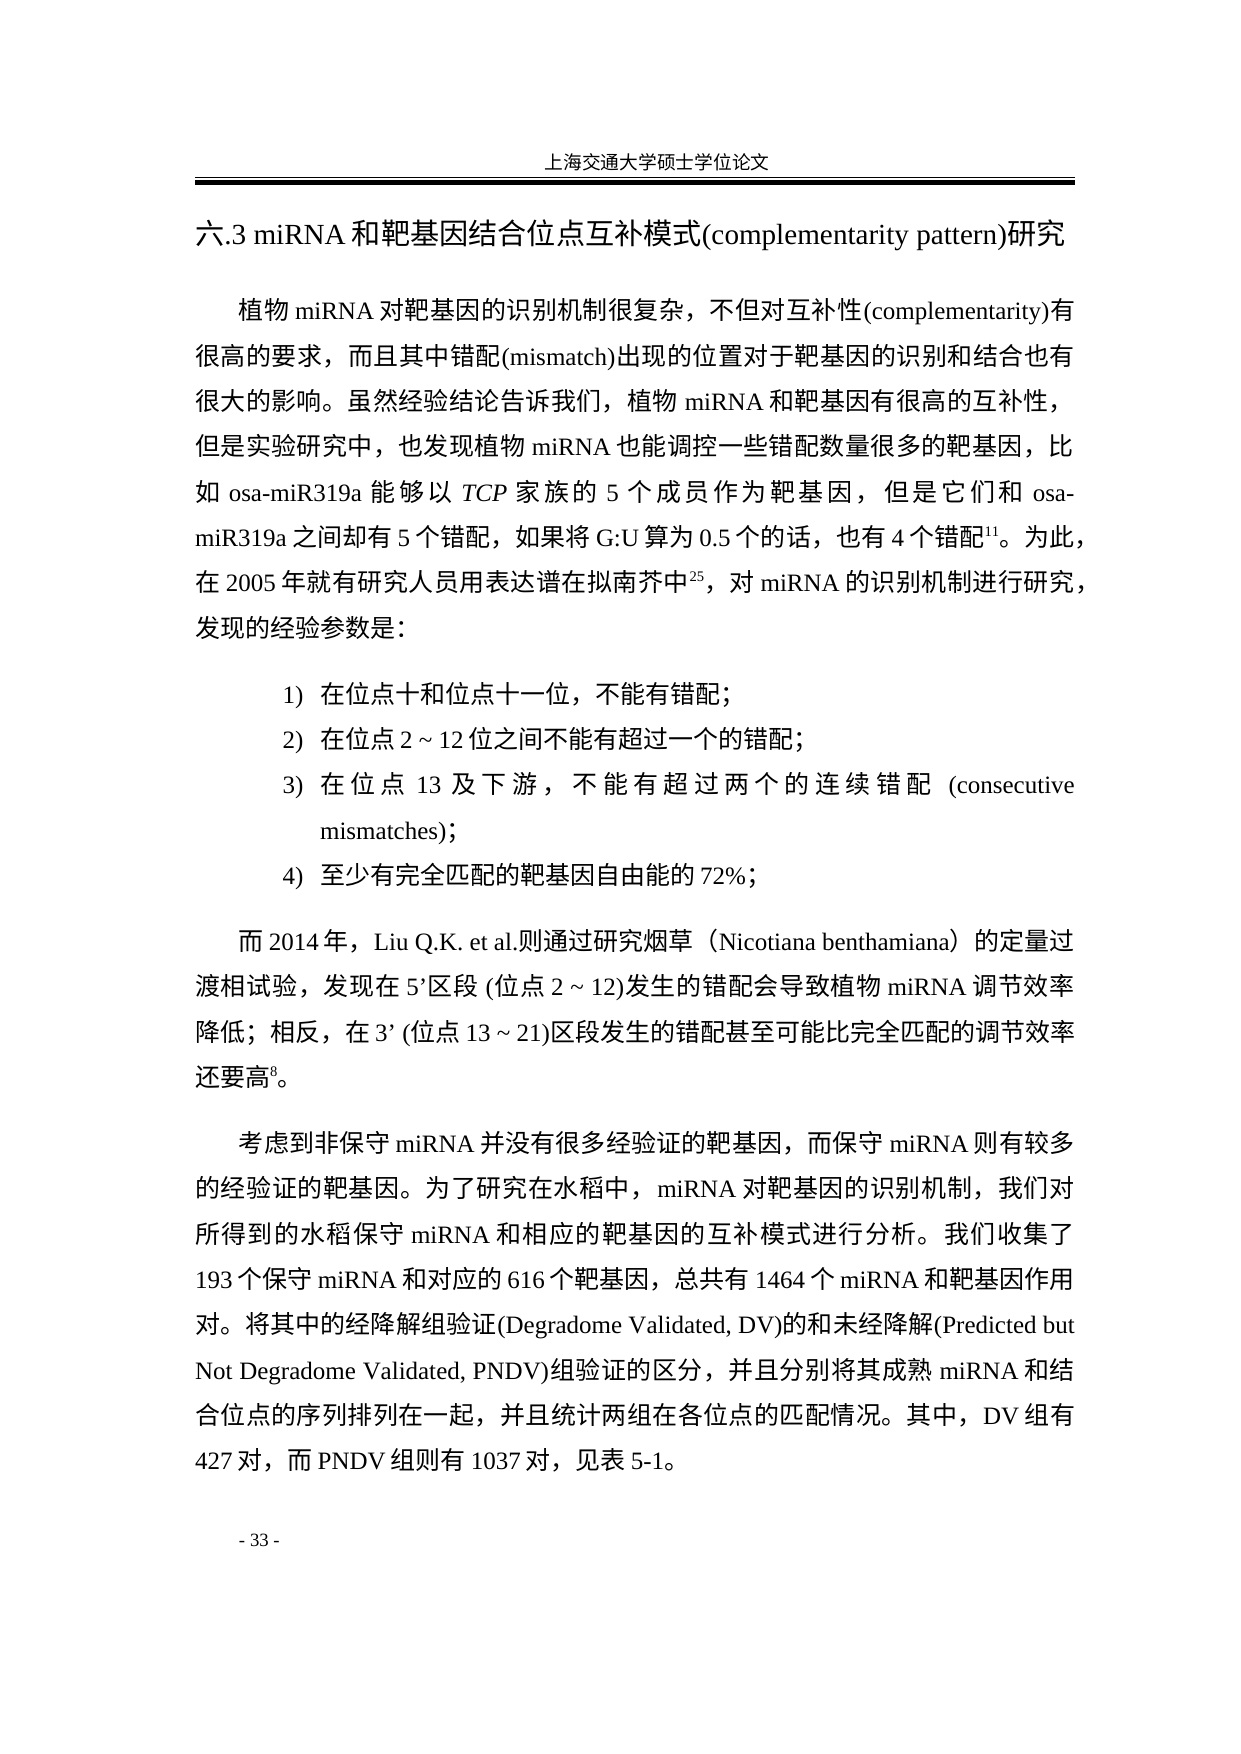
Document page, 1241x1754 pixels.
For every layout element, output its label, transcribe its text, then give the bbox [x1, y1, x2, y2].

list 在位点13及下游，不能有超过两个的连续错配 (consecutive mismatches)； [282, 765, 1075, 846]
text 考虑到非保守miRNA并没有很多经验证的靶基因，而保守miRNA则有较多的经验证的靶基因。为了研究在水稻中，miRNA对靶基因的识别机制，我们对所得到的水稻保守miRNA和相应的靶基因的互补模式进行分析。我们收集了193个保守miRNA和对应的616个靶基因，总共有1464个miRNA和靶基因作用对。将其中的经降解组验证(Degradome Validated, DV)的和未经降解(Predicted but Not Degradome Validated, PNDV)组验证的区分，并且分别将其成熟miRNA和结合位点的序列排列在一起，并且统计两组在各位点的匹配情况。其中，DV组有427对，而PNDV组则有1037对，见表5-1。 [195, 1124, 1075, 1477]
list 至少有完全匹配的靶基因自由能的72%； [282, 855, 1075, 892]
subtitle miRNA和靶基因结合位点互补模式(complementarity pattern)研究 [195, 211, 1075, 253]
text 而2014年，Liu Q.K. et al.则通过研究烟草（Nicotiana benthamiana）的定量过渡相试验，发现在5’区段 (位点2 ~ 12)发生的错配会导致植物miRNA调节效率降低；相反，在3’ (位点13 ~ 21)区段发生的错配甚至可能比完全匹配的调节效率还要高8。 [195, 922, 1075, 1094]
list 在位点十和位点十一位，不能有错配； [282, 674, 1075, 710]
list 在位点2 ~ 12位之间不能有超过一个的错配； [282, 719, 1075, 756]
text 植物miRNA对靶基因的识别机制很复杂，不但对互补性(complementarity)有很高的要求，而且其中错配(mismatch)出现的位置对于靶基因的识别和结合也有很大的影响。虽然经验结论告诉我们，植物miRNA和靶基因有很高的互补性，但是实验研究中，也发现植物miRNA也能调控一些错配数量很多的靶基因，比如osa-miR319a能够以TCP家族的5个成员作为靶基因，但是它们和osa-miR319a之间却有5个错配，如果将G:U算为0.5个的话，也有4个错配11。为此，在2005年就有研究人员用表达谱在拟南芥中25，对miRNA的识别机制进行研究，发现的经验参数是： [195, 291, 1075, 644]
